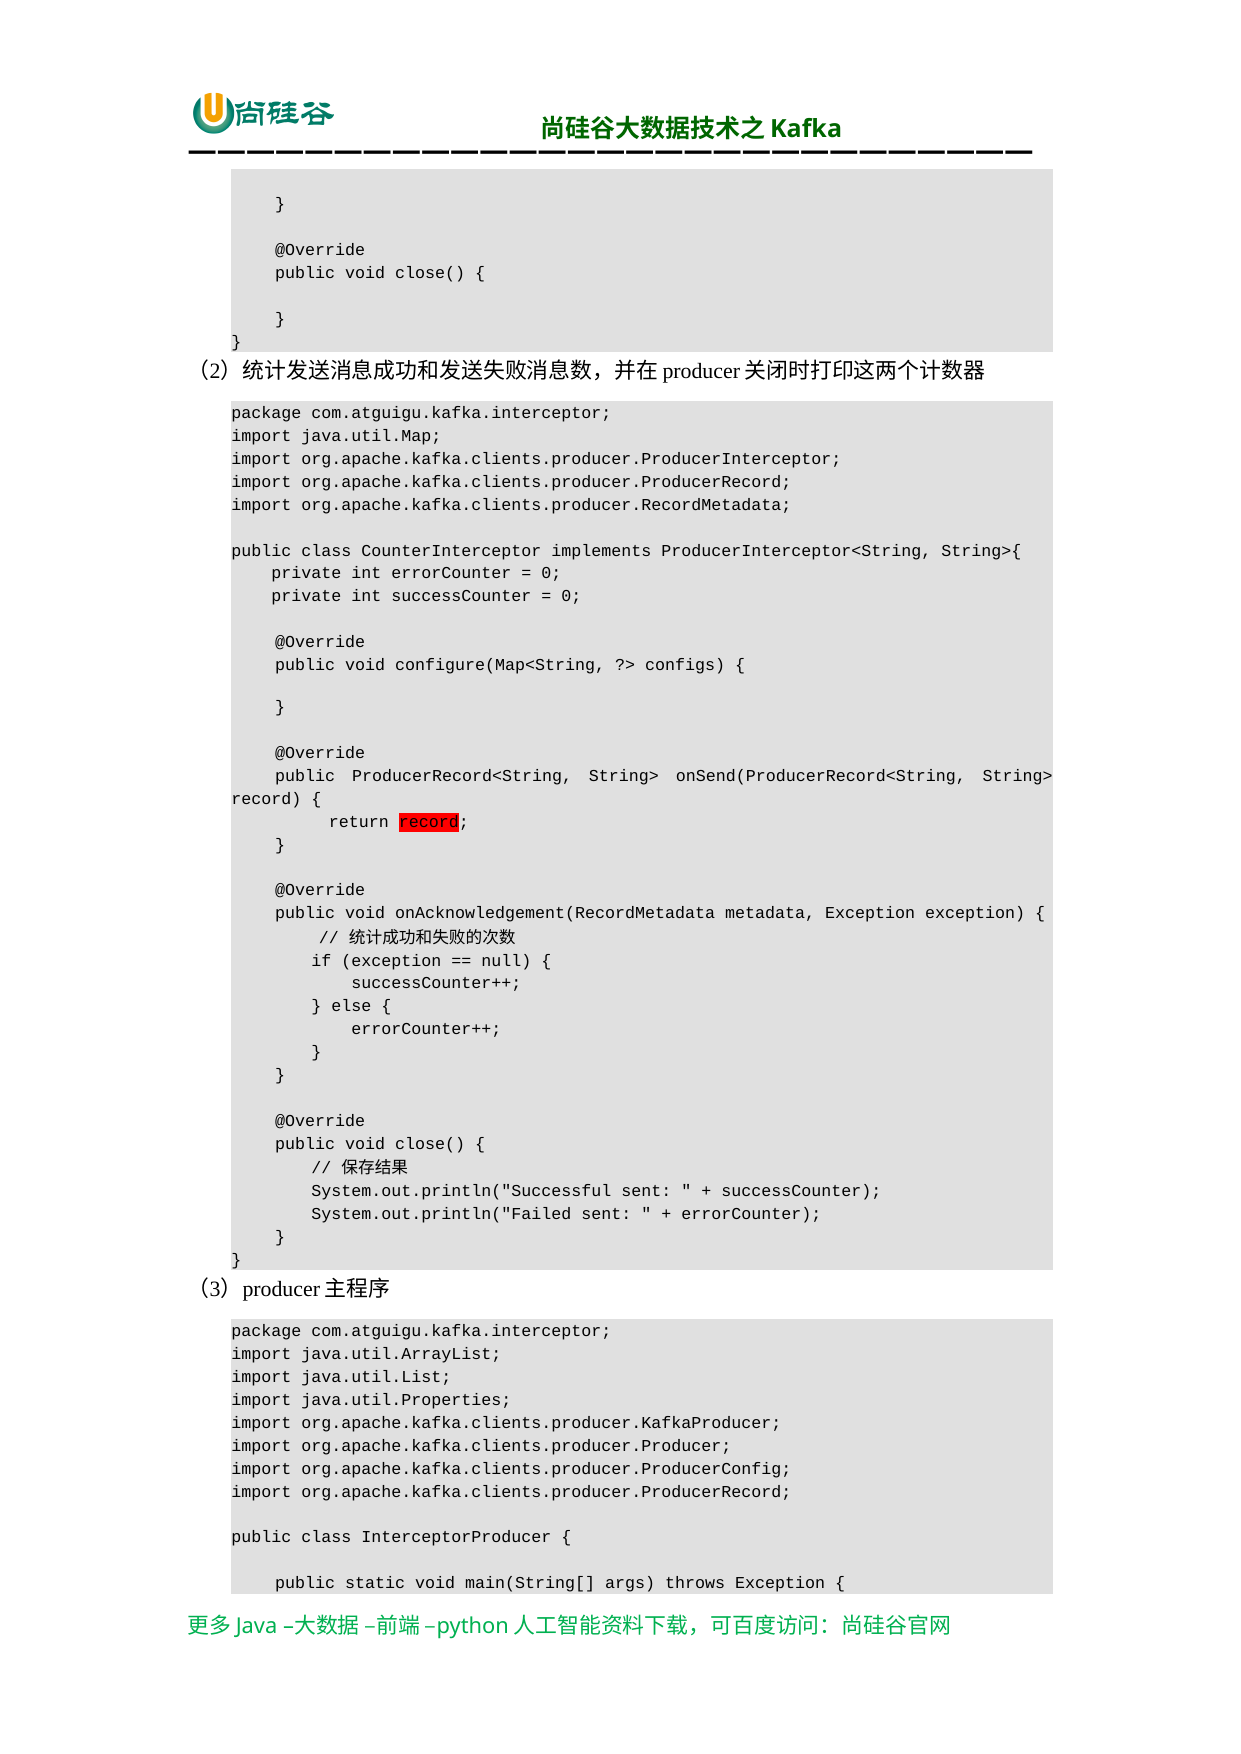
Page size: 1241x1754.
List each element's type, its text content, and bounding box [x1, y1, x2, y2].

text import org.apache.kafka.clients.producer.RecordMetadata; [231, 492, 1053, 515]
text public ProducerRecord<String, String> onSend(ProducerRecord<String, String> record) { [231, 763, 1053, 809]
text } [231, 306, 1053, 329]
text package com.atguigu.kafka.interceptor; [231, 1319, 1053, 1342]
text public void configure(Map<String, ?> configs) { [231, 653, 1053, 676]
text } [231, 1040, 1053, 1063]
text @Override [231, 740, 1053, 763]
text } [231, 1063, 1053, 1086]
text } [231, 1247, 1053, 1270]
text import java.util.List; [231, 1364, 1053, 1387]
text return record; [231, 809, 1053, 832]
text } else { [231, 994, 1053, 1017]
text } [231, 832, 1053, 855]
text private int errorCounter = 0; [231, 561, 1053, 584]
text import org.apache.kafka.clients.producer.ProducerInterceptor; [231, 446, 1053, 469]
text System.out.println("Successful sent: " + successCounter); [231, 1179, 1053, 1202]
text // 保存结果 [231, 1154, 1053, 1179]
text （2）统计发送消息成功和发送失败消息数，并在producer关闭时打印这两个计数器 [187, 352, 1053, 385]
text import java.util.Properties; [231, 1387, 1053, 1410]
text if (exception == null) { [231, 948, 1053, 971]
text @Override [231, 630, 1053, 653]
text （3）producer主程序 [187, 1270, 1053, 1303]
text errorCounter++; [231, 1017, 1053, 1040]
text import java.util.ArrayList; [231, 1342, 1053, 1364]
text System.out.println("Failed sent: " + errorCounter); [231, 1202, 1053, 1224]
text @Override [231, 1108, 1053, 1131]
text import java.util.Map; [231, 423, 1053, 446]
text // 统计成功和失败的次数 [231, 924, 1053, 948]
text public void close() { [231, 261, 1053, 283]
text import org.apache.kafka.clients.producer.KafkaProducer; [231, 1410, 1053, 1433]
text package com.atguigu.kafka.interceptor; [231, 401, 1053, 423]
text private int successCounter = 0; [231, 584, 1053, 607]
text @Override [231, 238, 1053, 261]
text public class CounterInterceptor implements ProducerInterceptor<String, String>{ [231, 538, 1053, 561]
text import org.apache.kafka.clients.producer.ProducerRecord; [231, 1479, 1053, 1502]
text public static void main(String[] args) throws Exception { [231, 1571, 1053, 1594]
text successCounter++; [231, 971, 1053, 994]
text import org.apache.kafka.clients.producer.ProducerRecord; [231, 469, 1053, 492]
text } [231, 1224, 1053, 1247]
text public void close() { [231, 1131, 1053, 1154]
text public void onAcknowledgement(RecordMetadata metadata, Exception exception) { [231, 901, 1053, 924]
text } [231, 329, 1053, 352]
text import org.apache.kafka.clients.producer.ProducerConfig; [231, 1456, 1053, 1479]
text import org.apache.kafka.clients.producer.Producer; [231, 1433, 1053, 1456]
text } [231, 694, 1053, 717]
text public class InterceptorProducer { [231, 1525, 1053, 1548]
text @Override [231, 878, 1053, 901]
text } [231, 192, 1053, 215]
picture [187, 88, 338, 138]
